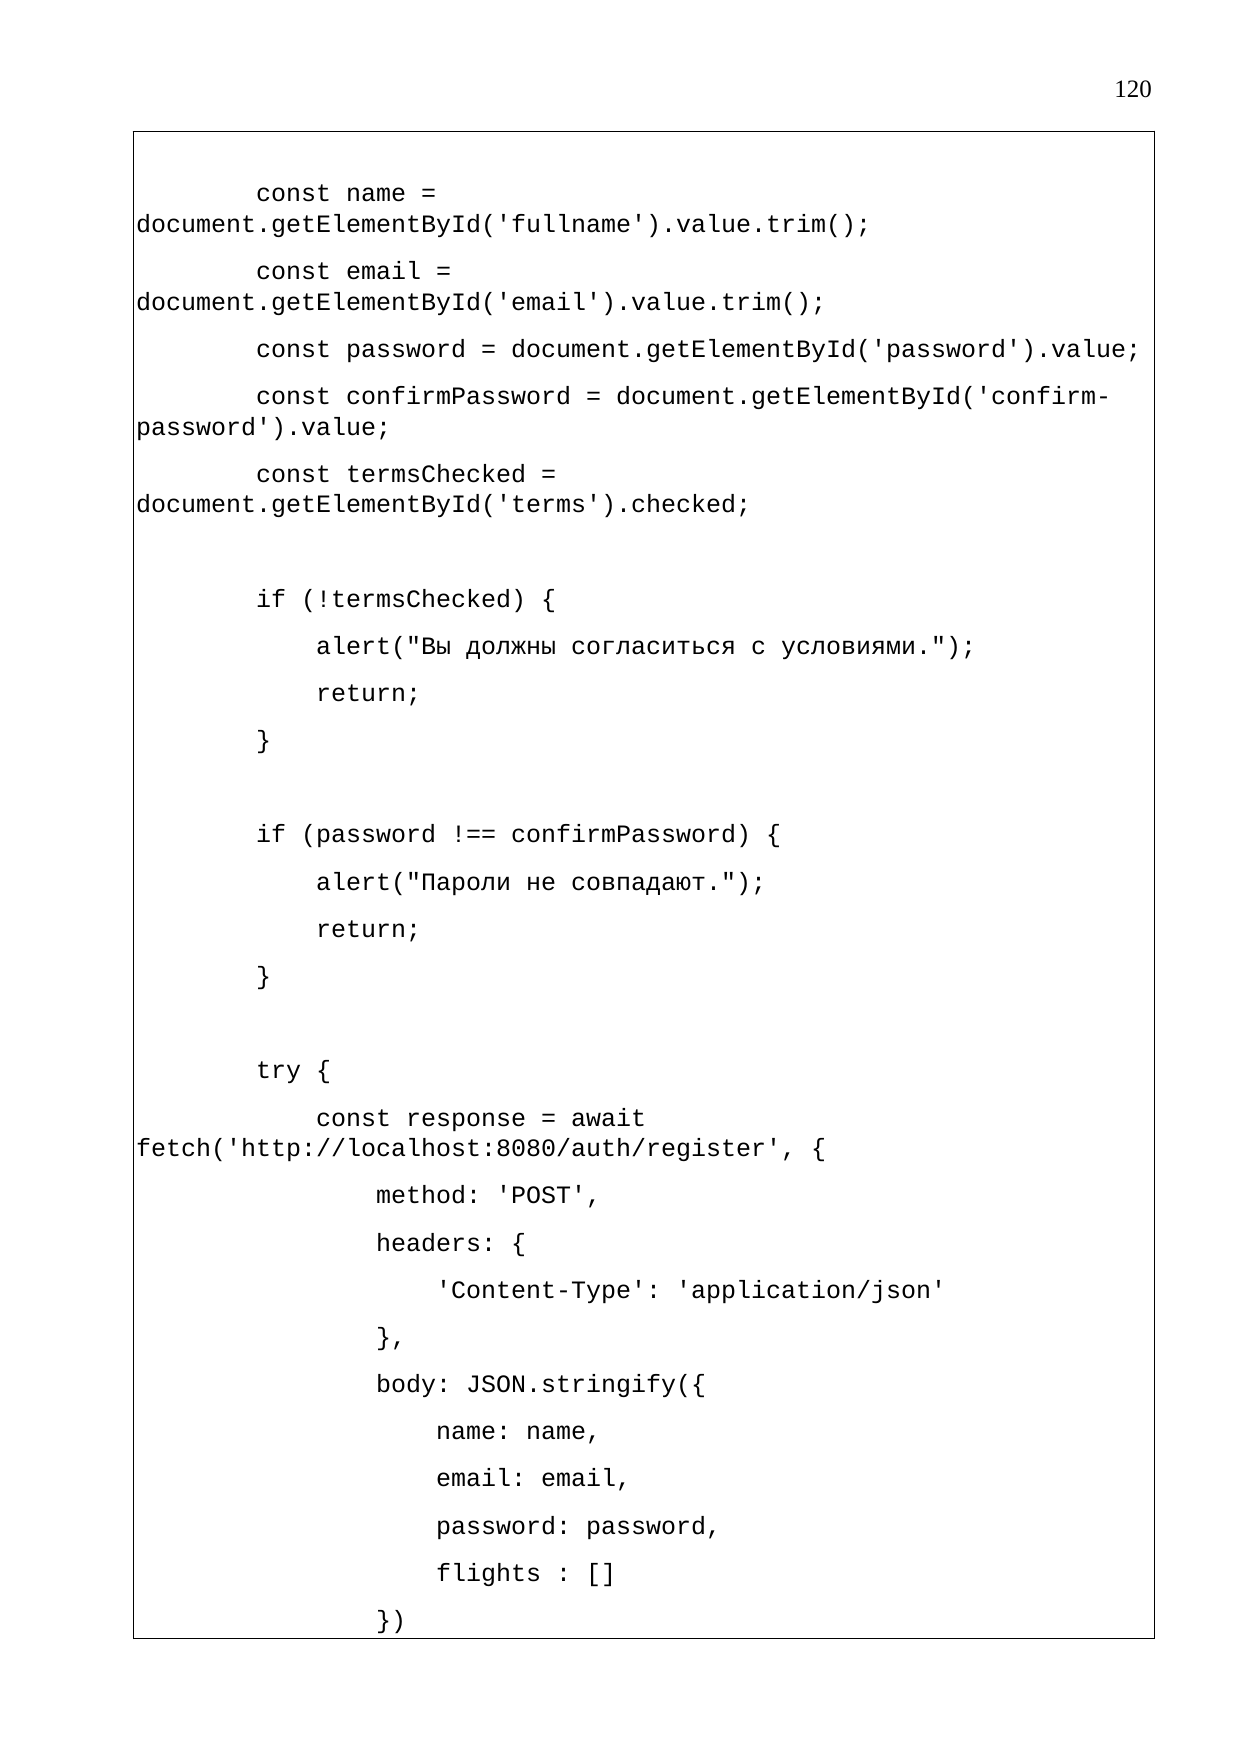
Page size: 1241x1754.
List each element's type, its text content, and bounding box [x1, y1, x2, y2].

text }, [134, 1321, 1154, 1353]
text alert("Вы должны согласиться с условиями."); [134, 630, 1154, 662]
text password: password, [134, 1510, 1154, 1542]
text flights : [] [134, 1557, 1154, 1589]
text const email = document.getElementById('email').value.trim(); [134, 256, 1154, 317]
text const password = document.getElementById('password').value; [134, 333, 1154, 365]
text name: name, [134, 1416, 1154, 1447]
text return; [134, 677, 1154, 709]
text try { [134, 1055, 1154, 1086]
text body: JSON.stringify({ [134, 1368, 1154, 1400]
text }) [134, 1604, 1154, 1638]
text method: 'POST', [134, 1180, 1154, 1211]
text const termsChecked = document.getElementById('terms').checked; [134, 458, 1154, 520]
text 'Content-Type': 'application/json' [134, 1274, 1154, 1306]
text if (!termsChecked) { [134, 583, 1154, 614]
text const response = await fetch('http://localhost:8080/auth/register', { [134, 1102, 1154, 1164]
text if (password !== confirmPassword) { [134, 819, 1154, 850]
text email: email, [134, 1463, 1154, 1494]
text const confirmPassword = document.getElementById('confirm-password').value; [134, 380, 1154, 442]
text headers: { [134, 1227, 1154, 1258]
text const name = document.getElementById('fullname').value.trim(); [134, 178, 1154, 240]
text } [134, 724, 1154, 756]
text } [134, 961, 1154, 992]
text return; [134, 913, 1154, 945]
text alert("Пароли не совпадают."); [134, 866, 1154, 898]
